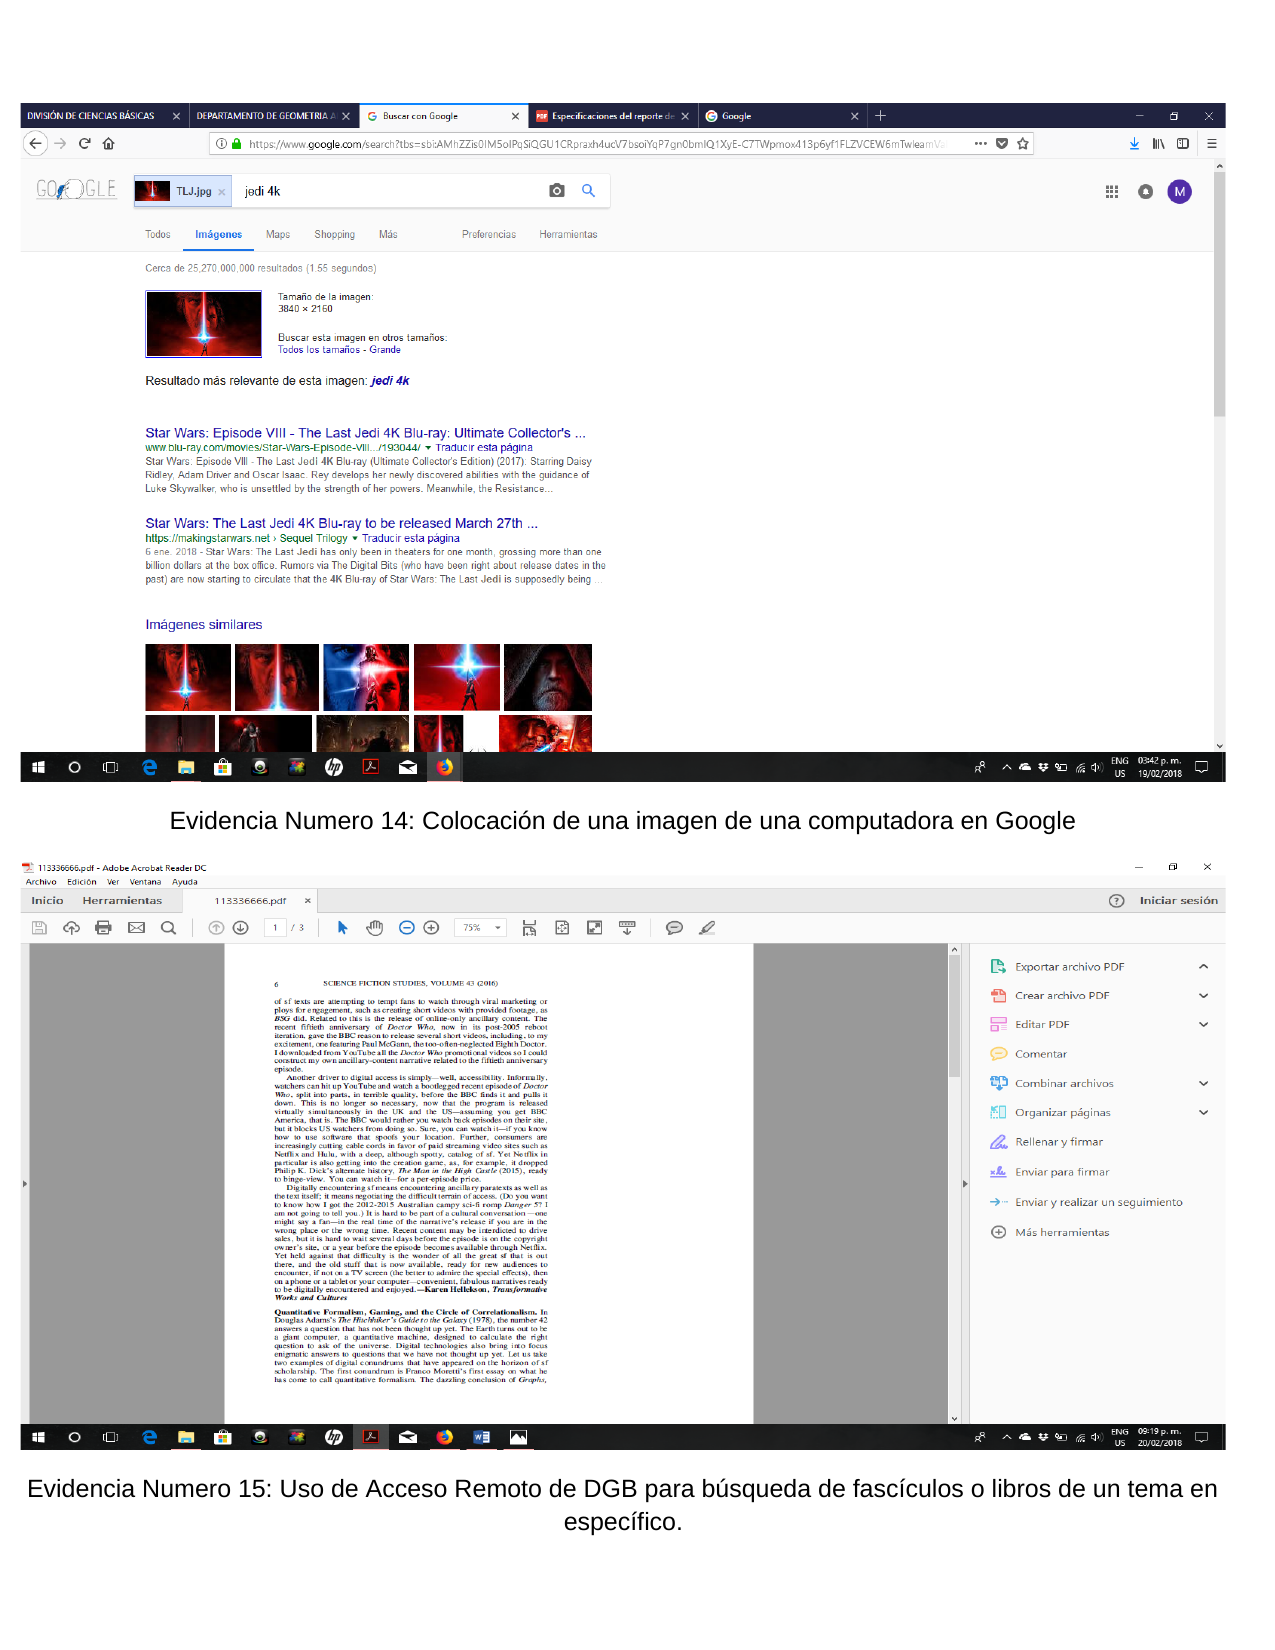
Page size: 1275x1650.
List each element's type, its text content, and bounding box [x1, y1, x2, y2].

picture [20, 860, 1226, 1450]
text Evidencia Numero 14: Colocación de una imagen de una computadora en Google [21, 806, 1226, 835]
picture [20, 103, 1226, 782]
text Evidencia Numero 15: Uso de Acceso Remoto de DGB para búsqueda de fascículos o libros de un tema en específico. [21, 1474, 1226, 1536]
